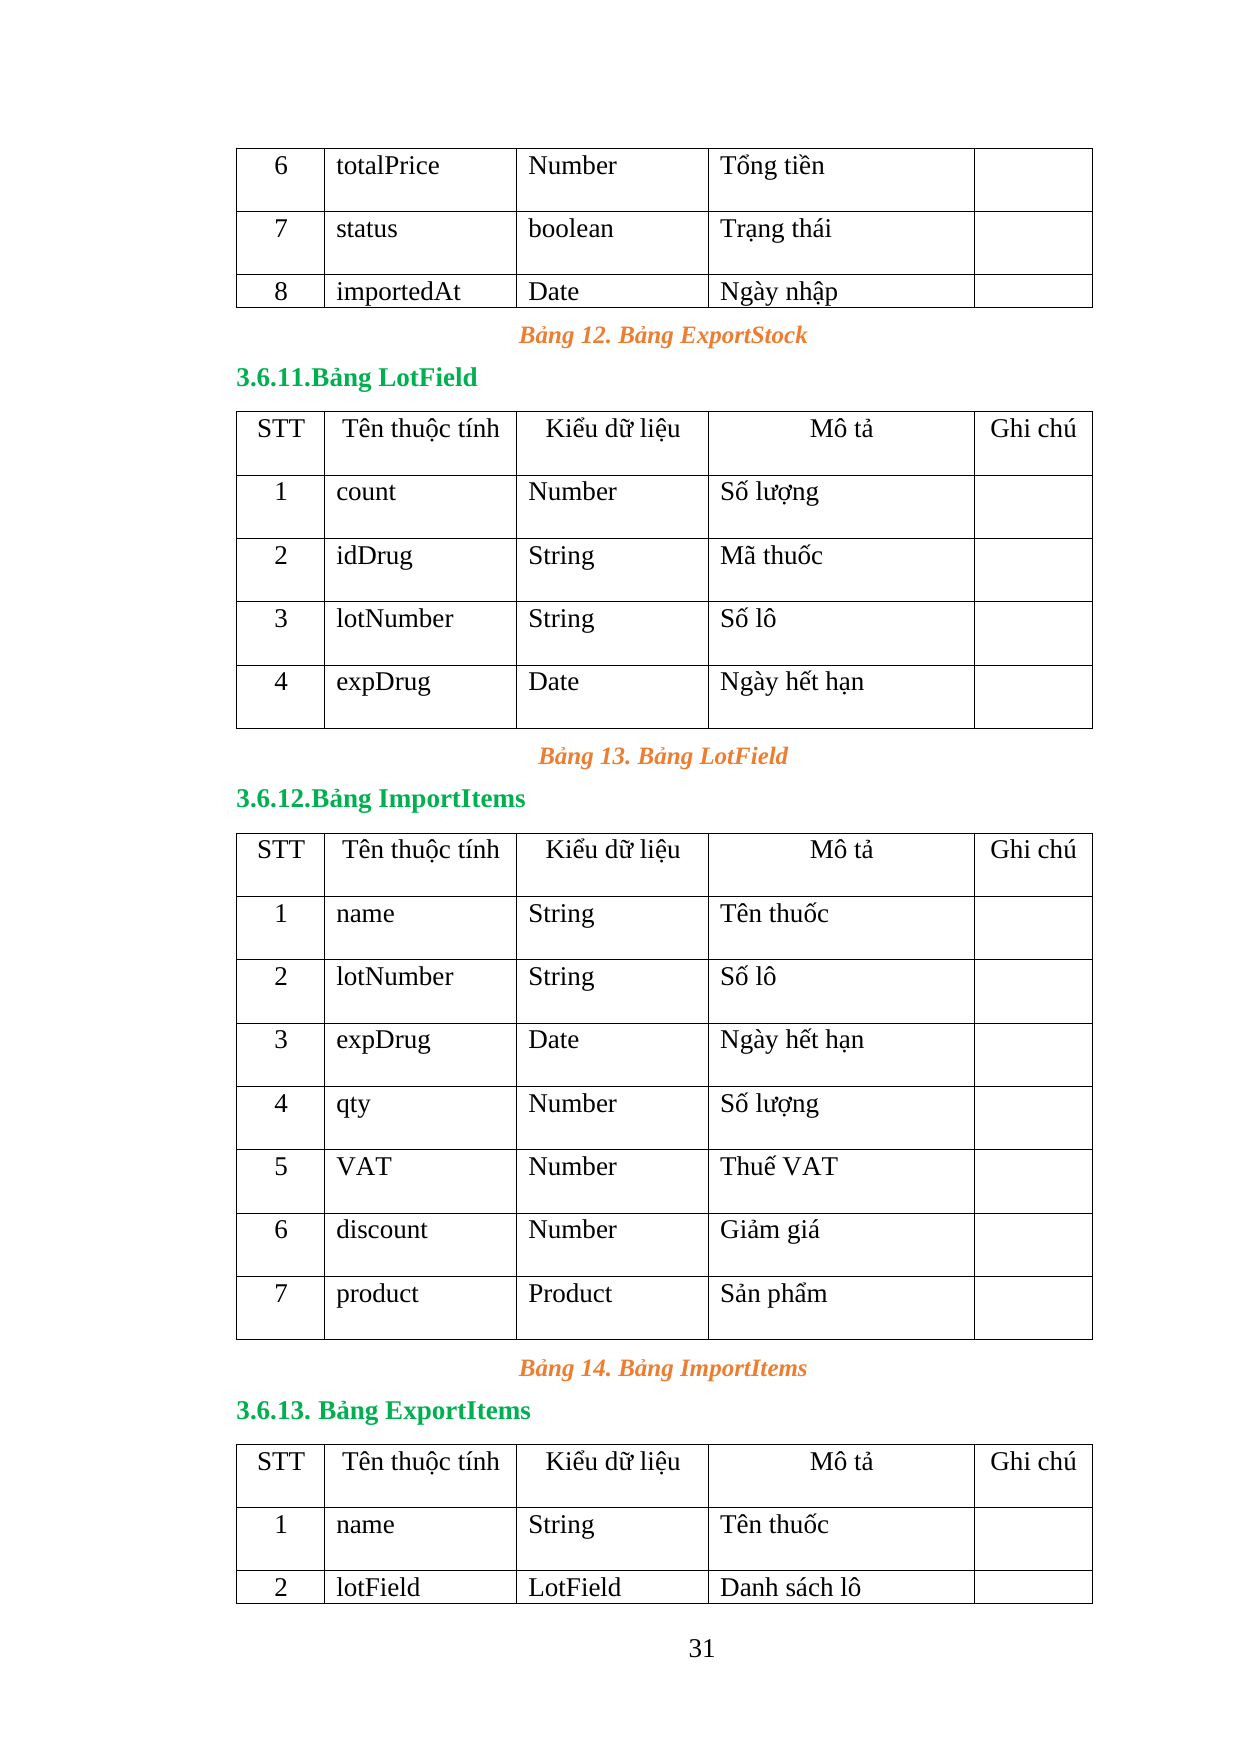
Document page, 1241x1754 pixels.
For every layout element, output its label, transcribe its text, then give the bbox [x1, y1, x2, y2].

table_cell 7 [237, 1277, 324, 1339]
table_header Ghi chú [975, 1445, 1092, 1507]
table_cell qty [325, 1087, 516, 1149]
table_cell [975, 476, 1092, 538]
table_header Tên thuộc tính [325, 412, 516, 474]
table_cell product [325, 1277, 516, 1339]
table_cell 7 [237, 212, 324, 274]
table_cell Số lượng [709, 476, 974, 538]
table_cell discount [325, 1214, 516, 1276]
table_cell Number [517, 1214, 708, 1276]
subtitle Bảng LotField [236, 361, 1092, 392]
table_cell [975, 960, 1092, 1022]
table_cell [975, 539, 1092, 601]
table_cell Sản phẩm [709, 1277, 974, 1339]
table_cell Số lô [709, 960, 974, 1022]
table_cell name [325, 897, 516, 959]
table_cell 4 [237, 666, 324, 728]
table_cell Tên thuốc [709, 897, 974, 959]
table_header Mô tả [709, 412, 974, 474]
table_cell Số lô [709, 602, 974, 664]
table_header Kiểu dữ liệu [517, 412, 708, 474]
subtitle Bảng ImportItems [236, 783, 1092, 814]
table_cell [975, 1087, 1092, 1149]
table_cell String [517, 539, 708, 601]
table_cell Mã thuốc [709, 539, 974, 601]
table_cell LotField [517, 1571, 708, 1602]
table_cell Ngày nhập [709, 275, 974, 307]
table_header Ghi chú [975, 412, 1092, 474]
table_cell VAT [325, 1150, 516, 1212]
table_cell Tên thuốc [709, 1508, 974, 1570]
table_cell expDrug [325, 1024, 516, 1086]
table_cell 1 [237, 476, 324, 538]
table_cell Danh sách lô [709, 1571, 974, 1602]
table_cell [975, 1508, 1092, 1570]
table_cell status [325, 212, 516, 274]
table_header STT [237, 834, 324, 896]
table_cell 6 [237, 1214, 324, 1276]
table_cell 8 [237, 275, 324, 307]
table_cell 2 [237, 960, 324, 1022]
table_cell 1 [237, 1508, 324, 1570]
table_cell String [517, 960, 708, 1022]
table_cell Number [517, 1087, 708, 1149]
table_header Mô tả [709, 834, 974, 896]
table_cell Trạng thái [709, 212, 974, 274]
table_cell 3 [237, 1024, 324, 1086]
table_cell [975, 1024, 1092, 1086]
table_cell Date [517, 1024, 708, 1086]
table_cell 3 [237, 602, 324, 664]
table_header Kiểu dữ liệu [517, 1445, 708, 1507]
table_cell Tổng tiền [709, 149, 974, 211]
table_cell 5 [237, 1150, 324, 1212]
table_cell [975, 666, 1092, 728]
table_cell boolean [517, 212, 708, 274]
table_cell [975, 1571, 1092, 1602]
table_header STT [237, 1445, 324, 1507]
table_cell importedAt [325, 275, 516, 307]
table_cell lotNumber [325, 602, 516, 664]
table_header Kiểu dữ liệu [517, 834, 708, 896]
table_cell name [325, 1508, 516, 1570]
table_header Mô tả [709, 1445, 974, 1507]
table_header Tên thuộc tính [325, 1445, 516, 1507]
table_cell [975, 149, 1092, 211]
table_cell lotField [325, 1571, 516, 1602]
table_cell String [517, 1508, 708, 1570]
table_cell String [517, 602, 708, 664]
table_cell [975, 602, 1092, 664]
table_cell [975, 212, 1092, 274]
table_cell Number [517, 149, 708, 211]
table_cell 4 [237, 1087, 324, 1149]
table_cell totalPrice [325, 149, 516, 211]
table_cell idDrug [325, 539, 516, 601]
table_cell Giảm giá [709, 1214, 974, 1276]
table_cell Thuế VAT [709, 1150, 974, 1212]
table_cell 2 [237, 1571, 324, 1602]
table_cell [975, 1214, 1092, 1276]
table_cell [975, 1277, 1092, 1339]
table_cell expDrug [325, 666, 516, 728]
table_header Tên thuộc tính [325, 834, 516, 896]
table_cell Number [517, 1150, 708, 1212]
table_cell Number [517, 476, 708, 538]
table_cell Date [517, 275, 708, 307]
table_header Ghi chú [975, 834, 1092, 896]
table_cell [975, 275, 1092, 307]
table_cell 2 [237, 539, 324, 601]
table_cell count [325, 476, 516, 538]
table_cell lotNumber [325, 960, 516, 1022]
table_cell [975, 1150, 1092, 1212]
subtitle Bảng ExportItems [236, 1394, 1092, 1425]
table_cell Product [517, 1277, 708, 1339]
table_cell [975, 897, 1092, 959]
table_cell Date [517, 666, 708, 728]
table_cell Số lượng [709, 1087, 974, 1149]
table_cell 6 [237, 149, 324, 211]
table_cell Ngày hết hạn [709, 666, 974, 728]
table_header STT [237, 412, 324, 474]
table_cell String [517, 897, 708, 959]
table_cell 1 [237, 897, 324, 959]
table_cell Ngày hết hạn [709, 1024, 974, 1086]
